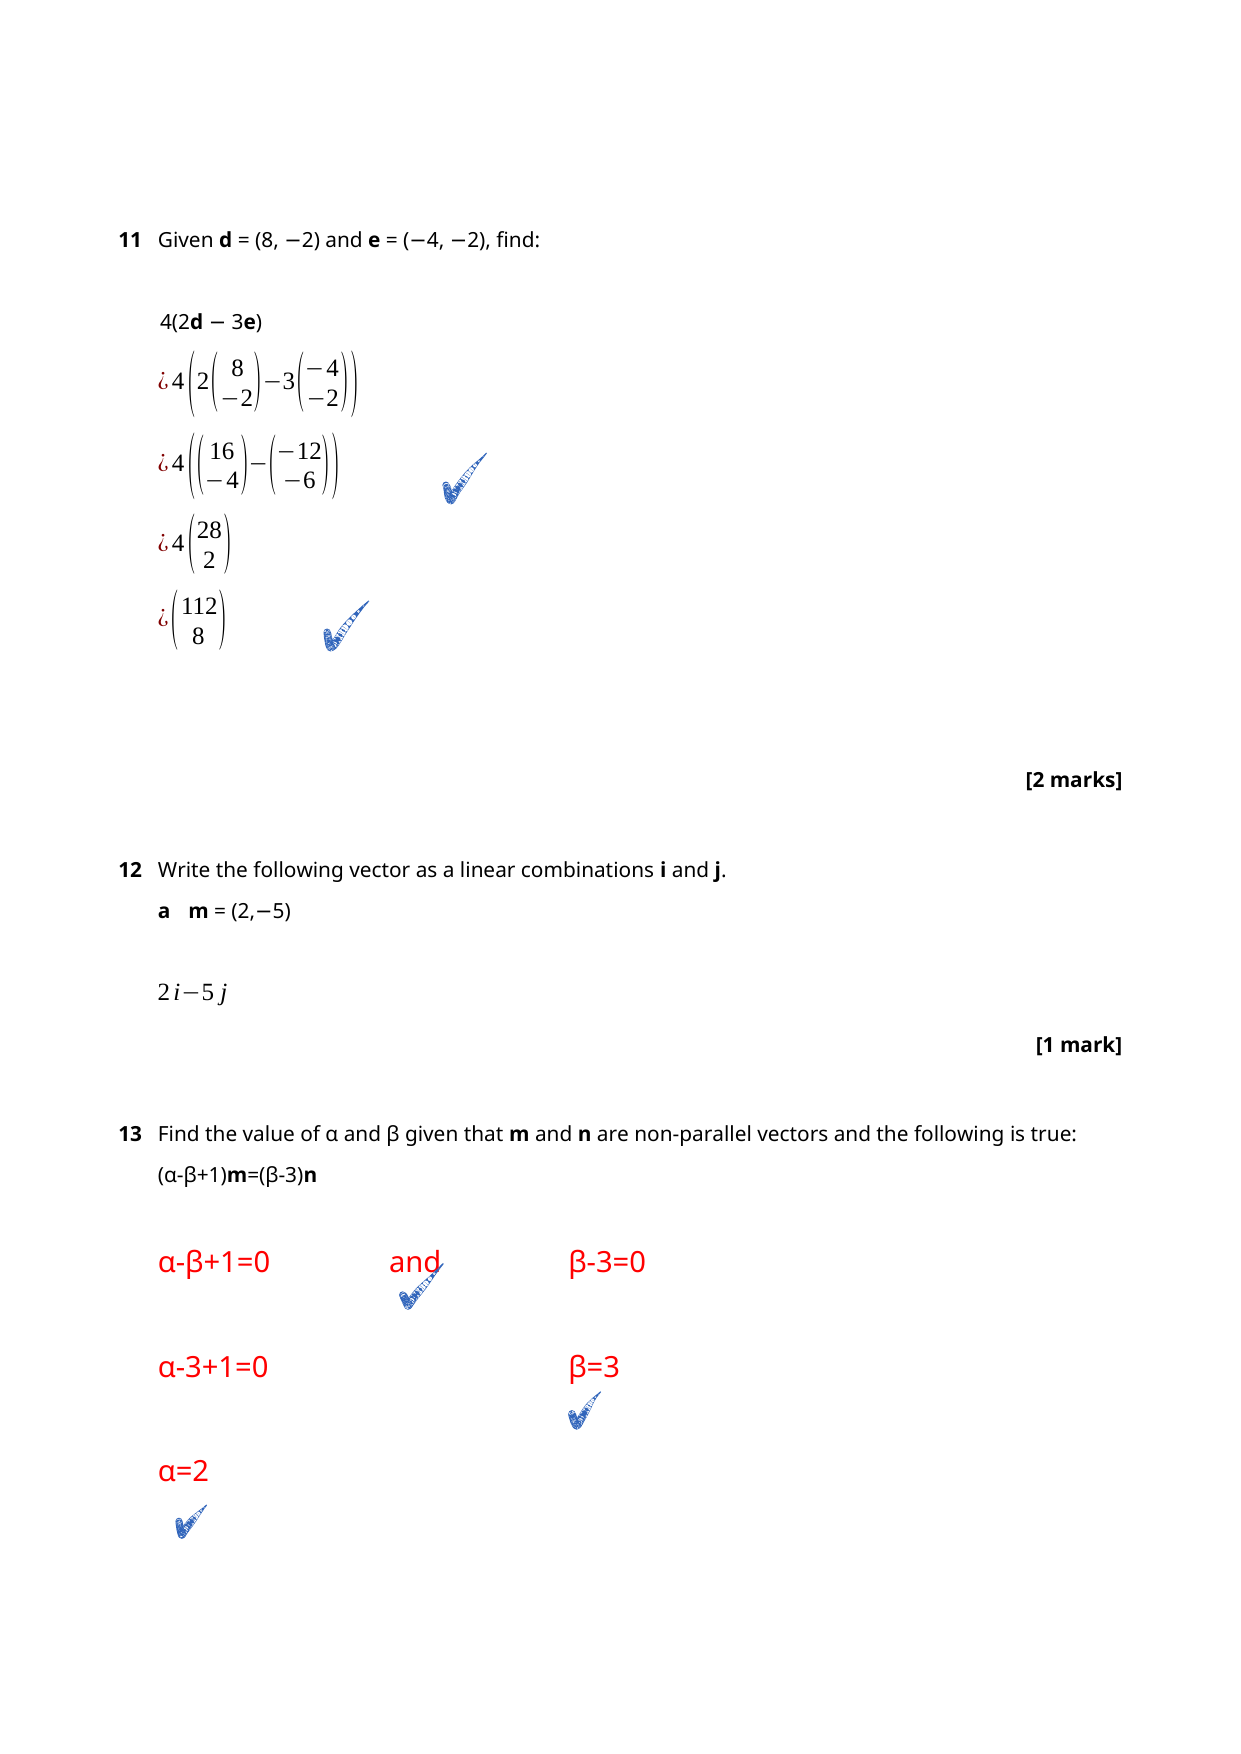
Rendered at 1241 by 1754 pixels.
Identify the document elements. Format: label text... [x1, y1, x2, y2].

text α-β+1=0 and β-3=0 [158, 1242, 1122, 1281]
text 11 Given d = (8, −2) and e = (−4, −2), find: [118, 226, 1122, 254]
text 13 Find the value of α and β given that m and n are non-parallel vectors and the following is true: [118, 1119, 1122, 1147]
text 12 Write the following vector as a linear combinations i and j. [118, 856, 1122, 884]
text 4(2d − 3e) [158, 307, 1122, 336]
text (α-β+1)m=(β-3)n [158, 1160, 1122, 1188]
text α-3+1=0 β=3 [158, 1346, 1122, 1386]
list [2 marks] [148, 766, 1122, 794]
text α=2 [158, 1451, 1122, 1490]
text a m = (2,−5) [158, 896, 1122, 925]
list [1 mark] [148, 1031, 1122, 1059]
